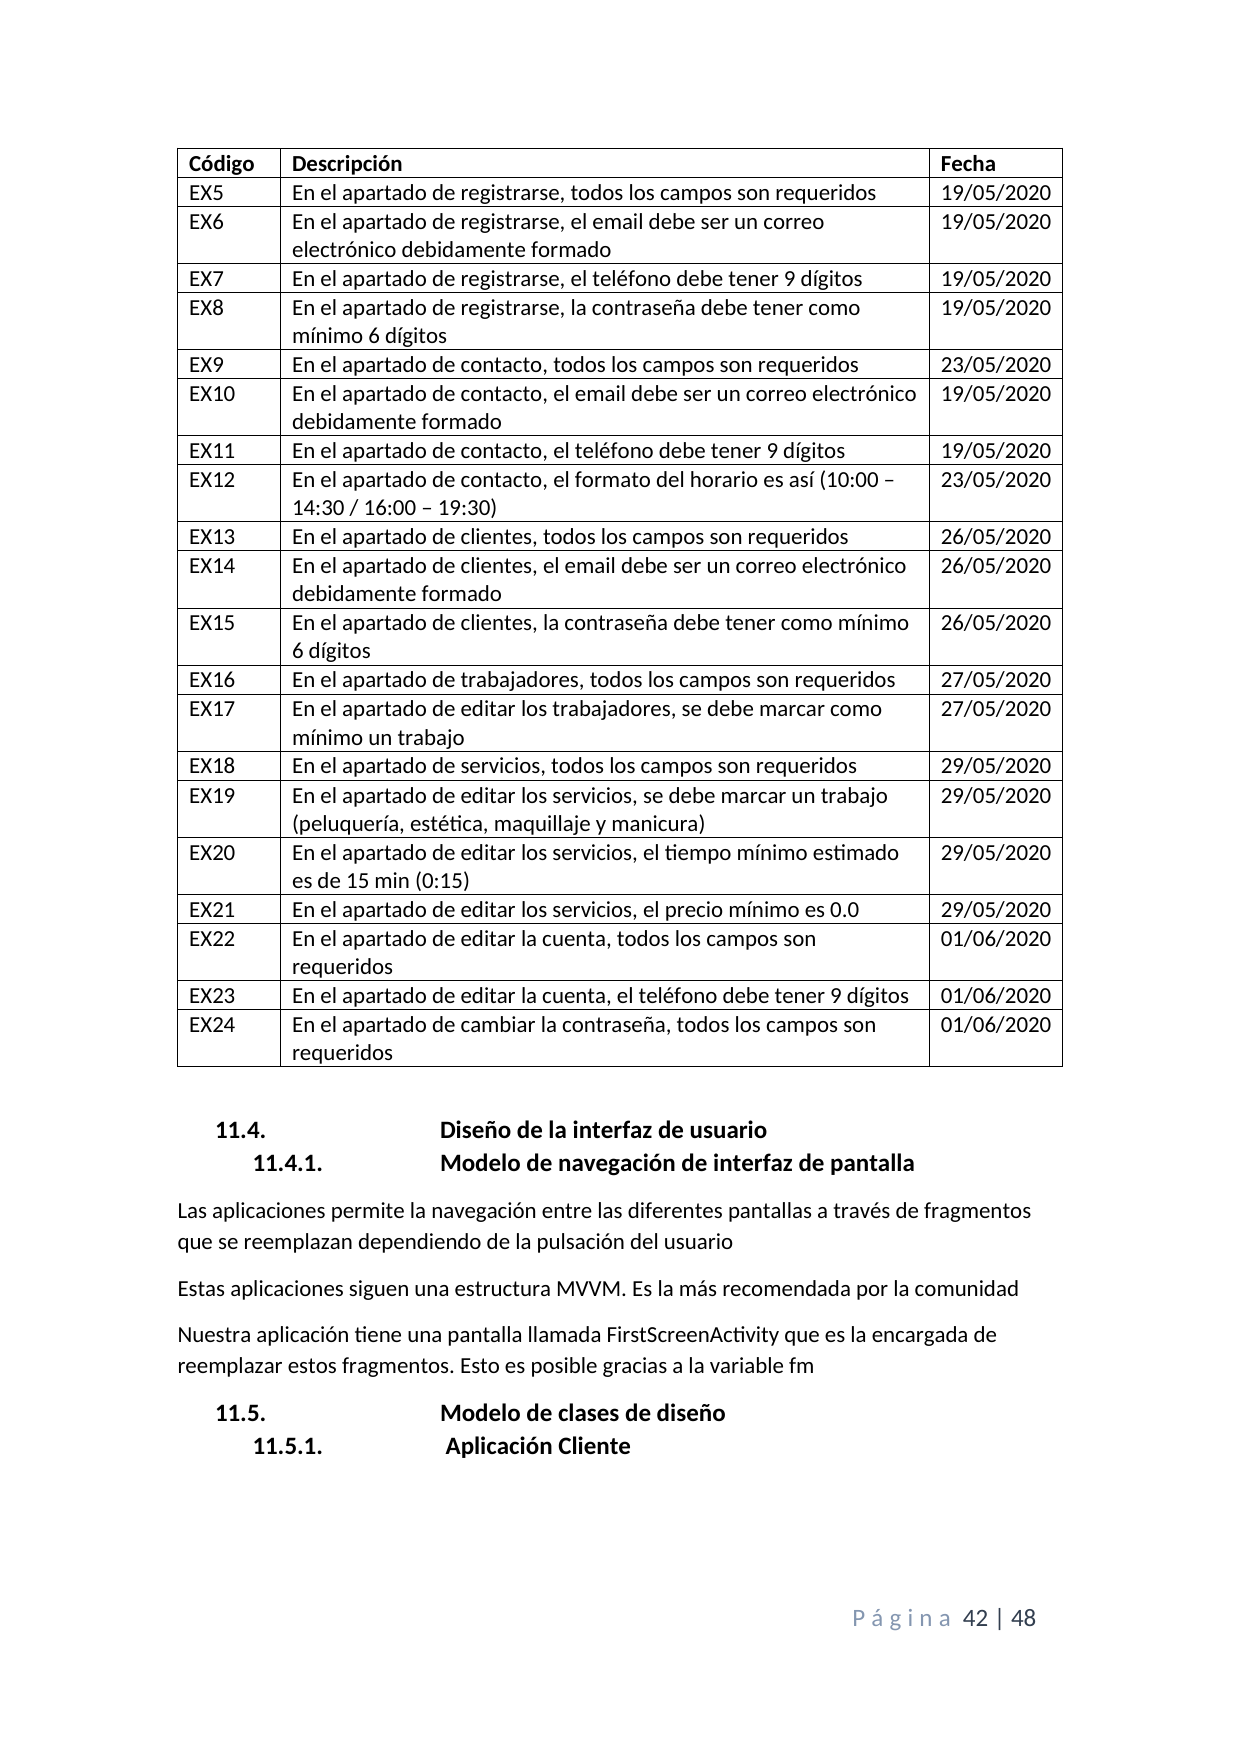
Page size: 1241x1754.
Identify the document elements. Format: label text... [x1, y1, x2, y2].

table_cell En el apartado de clientes, el email debe ser un correo electrónico debidamente formado [281, 551, 929, 607]
table_header Descripción [281, 149, 929, 177]
subtitle Modelo de clases de diseño [215, 1398, 1063, 1428]
table_header Código [178, 149, 280, 177]
table_cell EX7 [178, 264, 280, 292]
table_cell En el apartado de editar los servicios, se debe marcar un trabajo (peluquería, estética, maquillaje y manicura) [281, 781, 929, 837]
table_cell 01/06/2020 [930, 924, 1062, 980]
table_cell EX8 [178, 293, 280, 349]
text Estas aplicaciones siguen una estructura MVVM. Es la más recomendada por la comunidad [177, 1274, 1063, 1302]
table_cell 29/05/2020 [930, 838, 1062, 894]
table_cell En el apartado de editar la cuenta, el teléfono debe tener 9 dígitos [281, 981, 929, 1009]
table_cell En el apartado de editar los servicios, el tiempo mínimo estimado es de 15 min (0:15) [281, 838, 929, 894]
table_cell EX5 [178, 178, 280, 206]
table_cell EX17 [178, 695, 280, 751]
table_cell EX21 [178, 895, 280, 923]
table_cell En el apartado de clientes, todos los campos son requeridos [281, 522, 929, 550]
table_cell EX14 [178, 551, 280, 607]
table_cell En el apartado de registrarse, la contraseña debe tener como mínimo 6 dígitos [281, 293, 929, 349]
table_cell EX22 [178, 924, 280, 980]
text Nuestra aplicación tiene una pantalla llamada FirstScreenActivity que es la encargada de reemplazar estos fragmentos. Esto es posible gracias a la variable fm [177, 1321, 1063, 1379]
table_cell En el apartado de contacto, el email debe ser un correo electrónico debidamente formado [281, 379, 929, 435]
table_cell 23/05/2020 [930, 350, 1062, 378]
table_cell EX24 [178, 1010, 280, 1066]
subtitle Modelo de navegación de interfaz de pantalla [252, 1147, 1063, 1177]
table_cell 26/05/2020 [930, 551, 1062, 607]
table_cell En el apartado de editar los servicios, el precio mínimo es 0.0 [281, 895, 929, 923]
table_cell EX20 [178, 838, 280, 894]
table_cell En el apartado de editar los trabajadores, se debe marcar como mínimo un trabajo [281, 695, 929, 751]
table_cell 01/06/2020 [930, 1010, 1062, 1066]
table_cell En el apartado de registrarse, el email debe ser un correo electrónico debidamente formado [281, 207, 929, 263]
table_cell 29/05/2020 [930, 752, 1062, 780]
table_cell En el apartado de contacto, todos los campos son requeridos [281, 350, 929, 378]
table_cell EX19 [178, 781, 280, 837]
table_cell 19/05/2020 [930, 436, 1062, 464]
table_cell 29/05/2020 [930, 895, 1062, 923]
table_cell 27/05/2020 [930, 695, 1062, 751]
table_cell EX23 [178, 981, 280, 1009]
table_cell 19/05/2020 [930, 207, 1062, 263]
table_cell EX6 [178, 207, 280, 263]
table_cell En el apartado de registrarse, el teléfono debe tener 9 dígitos [281, 264, 929, 292]
table_cell En el apartado de registrarse, todos los campos son requeridos [281, 178, 929, 206]
table_cell 29/05/2020 [930, 781, 1062, 837]
table_cell EX11 [178, 436, 280, 464]
table_cell EX16 [178, 666, 280, 693]
table_cell En el apartado de editar la cuenta, todos los campos son requeridos [281, 924, 929, 980]
subtitle Aplicación Cliente [252, 1431, 1063, 1461]
table_cell En el apartado de contacto, el formato del horario es así (10:00 – 14:30 / 16:00 – 19:30) [281, 465, 929, 521]
table_cell EX12 [178, 465, 280, 521]
table_cell 01/06/2020 [930, 981, 1062, 1009]
table_cell 19/05/2020 [930, 293, 1062, 349]
table_cell 26/05/2020 [930, 609, 1062, 664]
text Las aplicaciones permite la navegación entre las diferentes pantallas a través de fragmentos que se reemplazan dependiendo de la pulsación del usuario [177, 1197, 1063, 1255]
table_cell 19/05/2020 [930, 264, 1062, 292]
table_cell EX9 [178, 350, 280, 378]
table_cell EX15 [178, 609, 280, 664]
table_header Fecha [930, 149, 1062, 177]
table_cell EX13 [178, 522, 280, 550]
table_cell 26/05/2020 [930, 522, 1062, 550]
table_cell En el apartado de trabajadores, todos los campos son requeridos [281, 666, 929, 693]
table_cell EX18 [178, 752, 280, 780]
subtitle Diseño de la interfaz de usuario [215, 1114, 1063, 1144]
table_cell En el apartado de contacto, el teléfono debe tener 9 dígitos [281, 436, 929, 464]
table_cell En el apartado de servicios, todos los campos son requeridos [281, 752, 929, 780]
table_cell 27/05/2020 [930, 666, 1062, 693]
table_cell En el apartado de cambiar la contraseña, todos los campos son requeridos [281, 1010, 929, 1066]
table_cell 19/05/2020 [930, 178, 1062, 206]
table_cell 19/05/2020 [930, 379, 1062, 435]
table_cell EX10 [178, 379, 280, 435]
table_cell En el apartado de clientes, la contraseña debe tener como mínimo 6 dígitos [281, 609, 929, 664]
table_cell 23/05/2020 [930, 465, 1062, 521]
